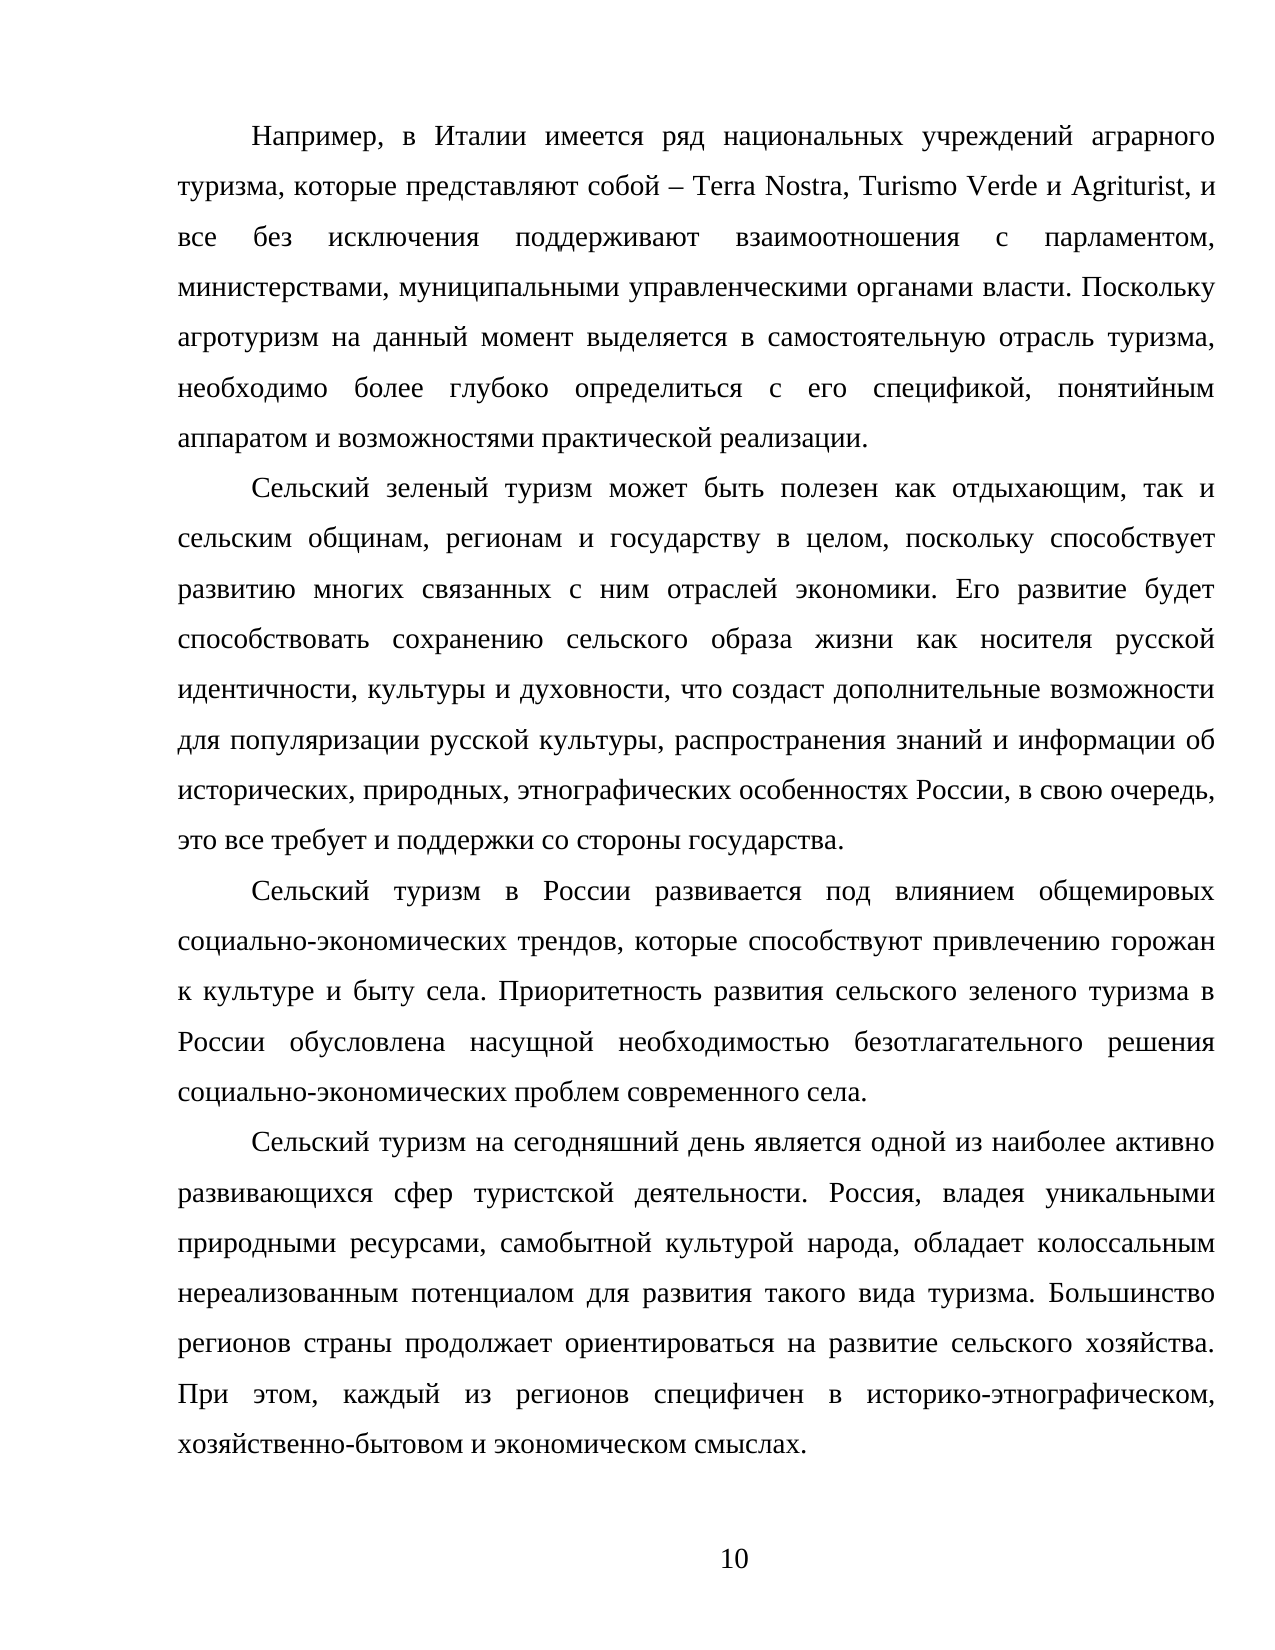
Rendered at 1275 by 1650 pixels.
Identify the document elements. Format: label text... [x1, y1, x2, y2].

text Сельский туризм на сегодняшний день является одной из наиболее активно развивающихся сфер туристской деятельности. Россия, владея уникальными природными ресурсами, самобытной культурой народа, обладает колоссальным нереализованным потенциалом для развития такого вида туризма. Большинство регионов страны продолжает ориентироваться на развитие сельского хозяйства. При этом, каждый из регионов специфичен в историко-этнографическом, хозяйственно-бытовом и экономическом смыслах. [177, 1124, 1216, 1460]
text Сельский зеленый туризм может быть полезен как отдыхающим, так и сельским общинам, регионам и государству в целом, поскольку способствует развитию многих связанных с ним отраслей экономики. Его развитие будет способствовать сохранению сельского образа жизни как носителя русской идентичности, культуры и духовности, что создаст дополнительные возможности для популяризации русской культуры, распространения знаний и информации об исторических, природных, этнографических особенностях России, в свою очередь, это все требует и поддержки со стороны государства. [177, 470, 1216, 856]
text Например, в Италии имеется ряд национальных учреждений аграрного туризма, которые представляют собой – Terra Nostra, Turismo Verde и Agriturist, и все без исключения поддерживают взаимоотношения с парламентом, министерствами, муниципальными управленческими органами власти. Поскольку агротуризм на данный момент выделяется в самостоятельную отрасль туризма, необходимо более глубоко определиться с его спецификой, понятийным аппаратом и возможностями практической реализации. [177, 118, 1216, 453]
text Сельский туризм в России развивается под влиянием общемировых социально-экономических трендов, которые способствуют привлечению горожан к культуре и быту села. Приоритетность развития сельского зеленого туризма в России обусловлена насущной необходимостью безотлагательного решения социально-экономических проблем современного села. [177, 873, 1216, 1108]
